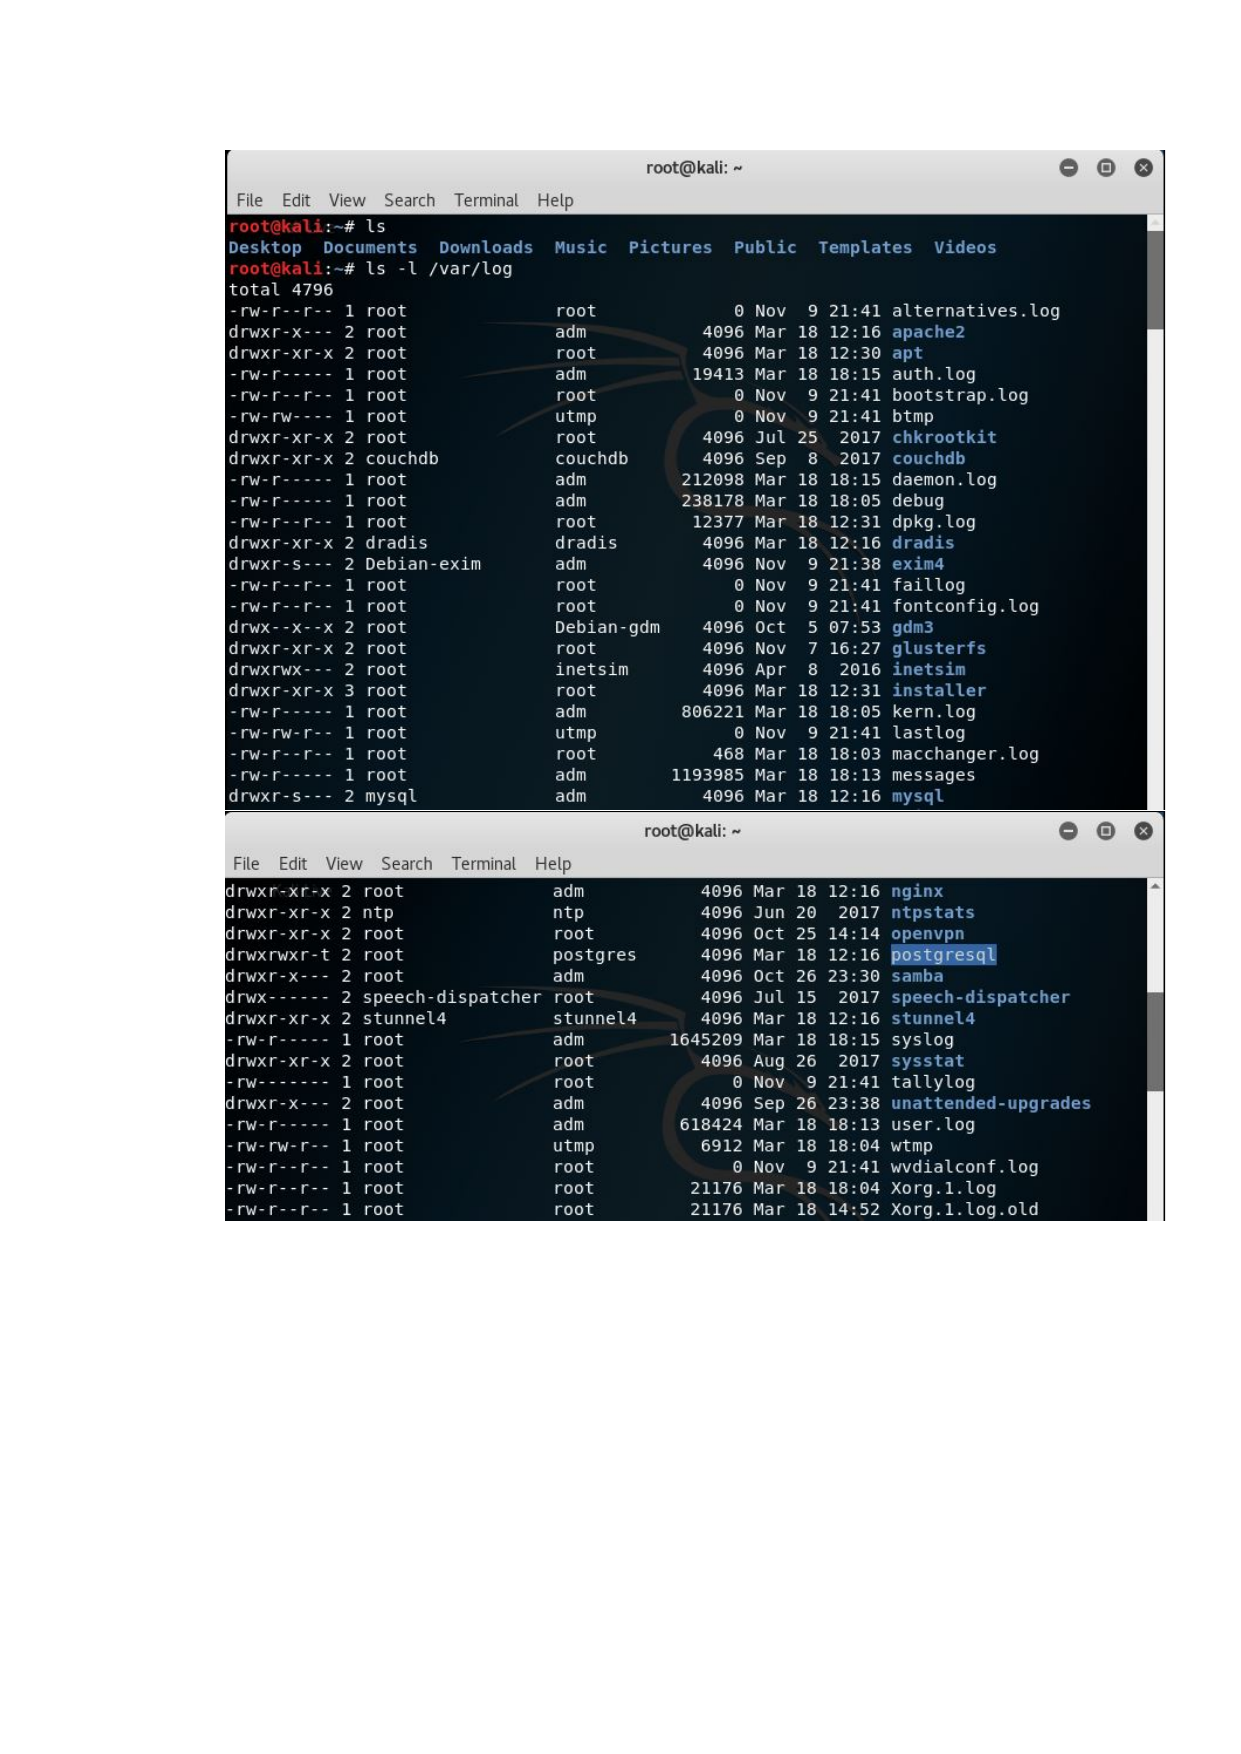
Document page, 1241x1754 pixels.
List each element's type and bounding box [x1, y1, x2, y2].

picture [225, 811, 1166, 1221]
picture [225, 150, 1166, 810]
